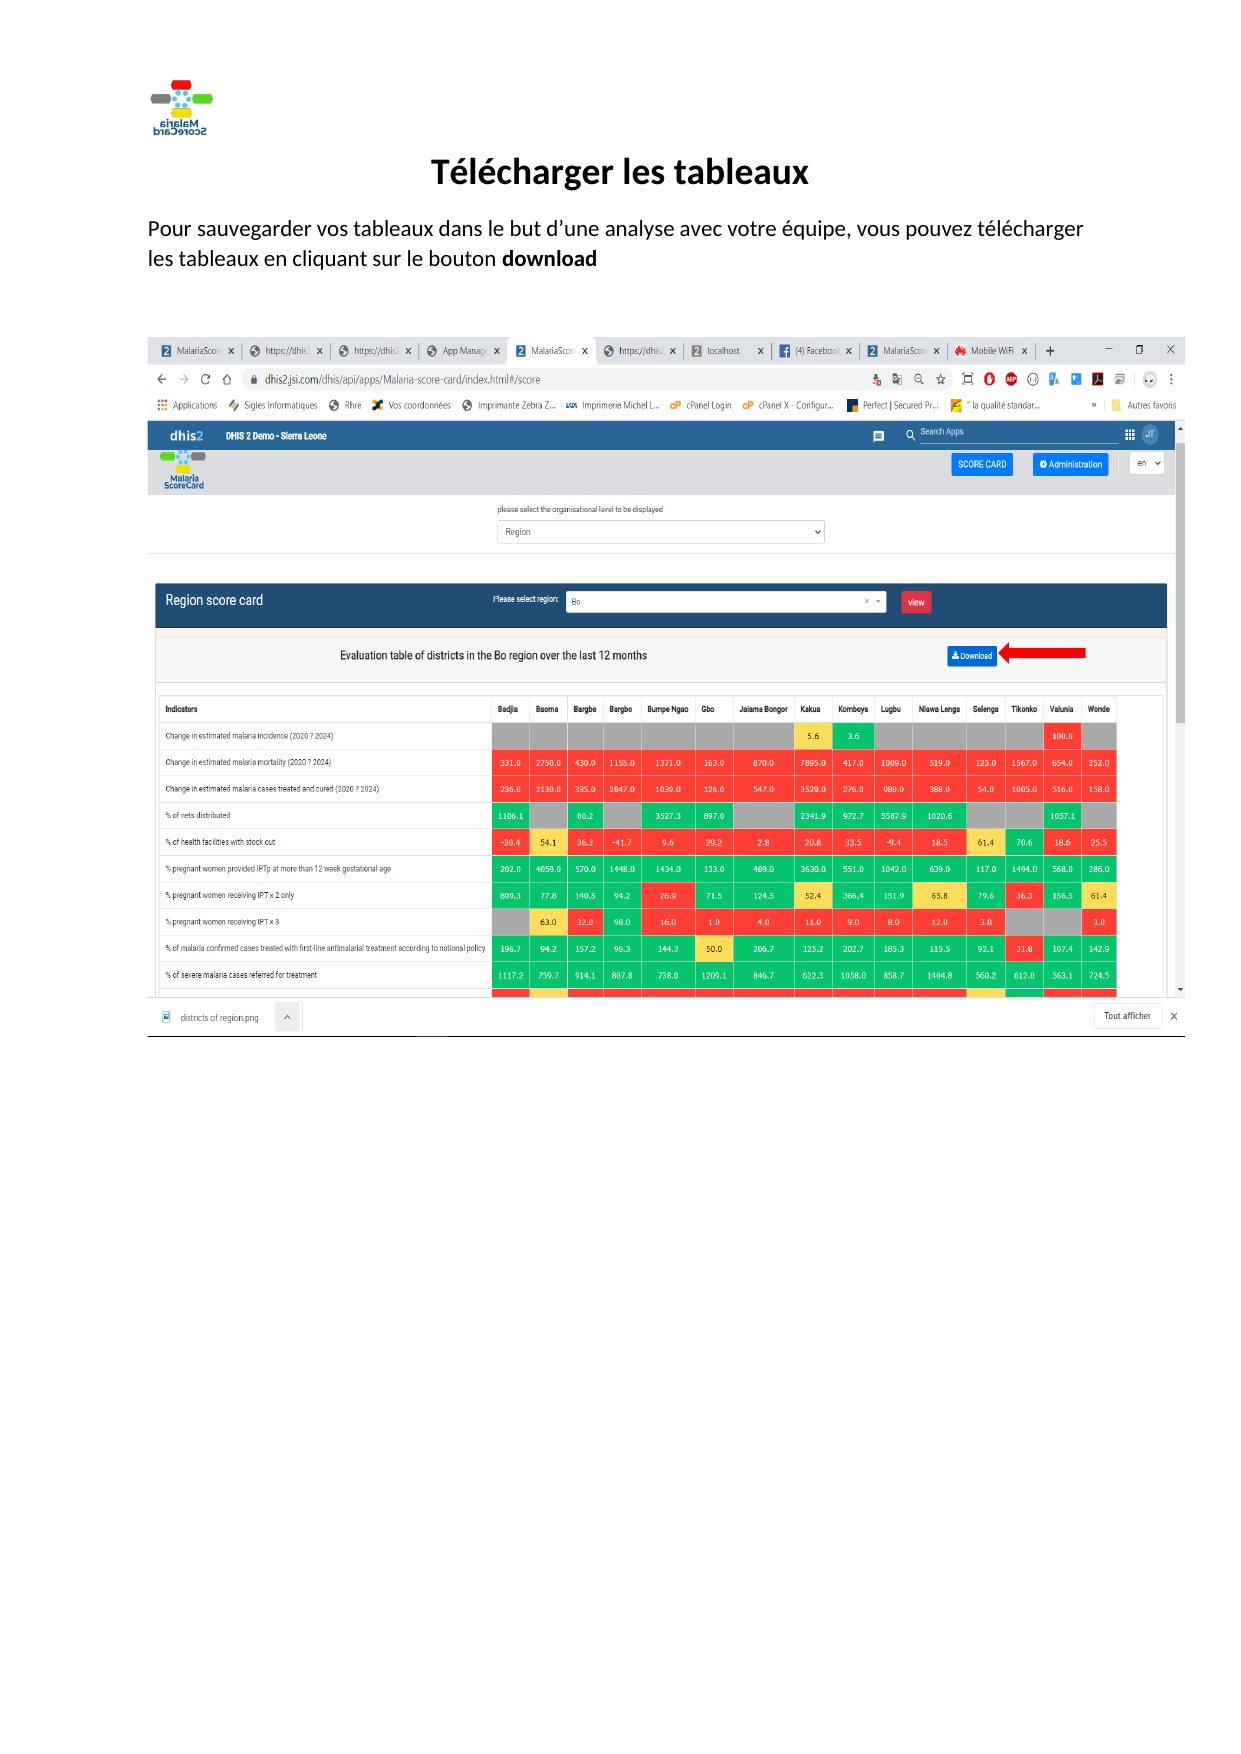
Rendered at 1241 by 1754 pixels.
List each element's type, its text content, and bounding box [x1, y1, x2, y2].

text Télécharger les tableaux [148, 148, 1093, 193]
picture [147, 337, 1186, 1037]
picture [147, 73, 216, 142]
text Pour sauvegarder vos tableaux dans le but d’une analyse avec votre équipe, vous pouvez télécharger les tableaux en cliquant sur le bouton download [148, 214, 1093, 272]
